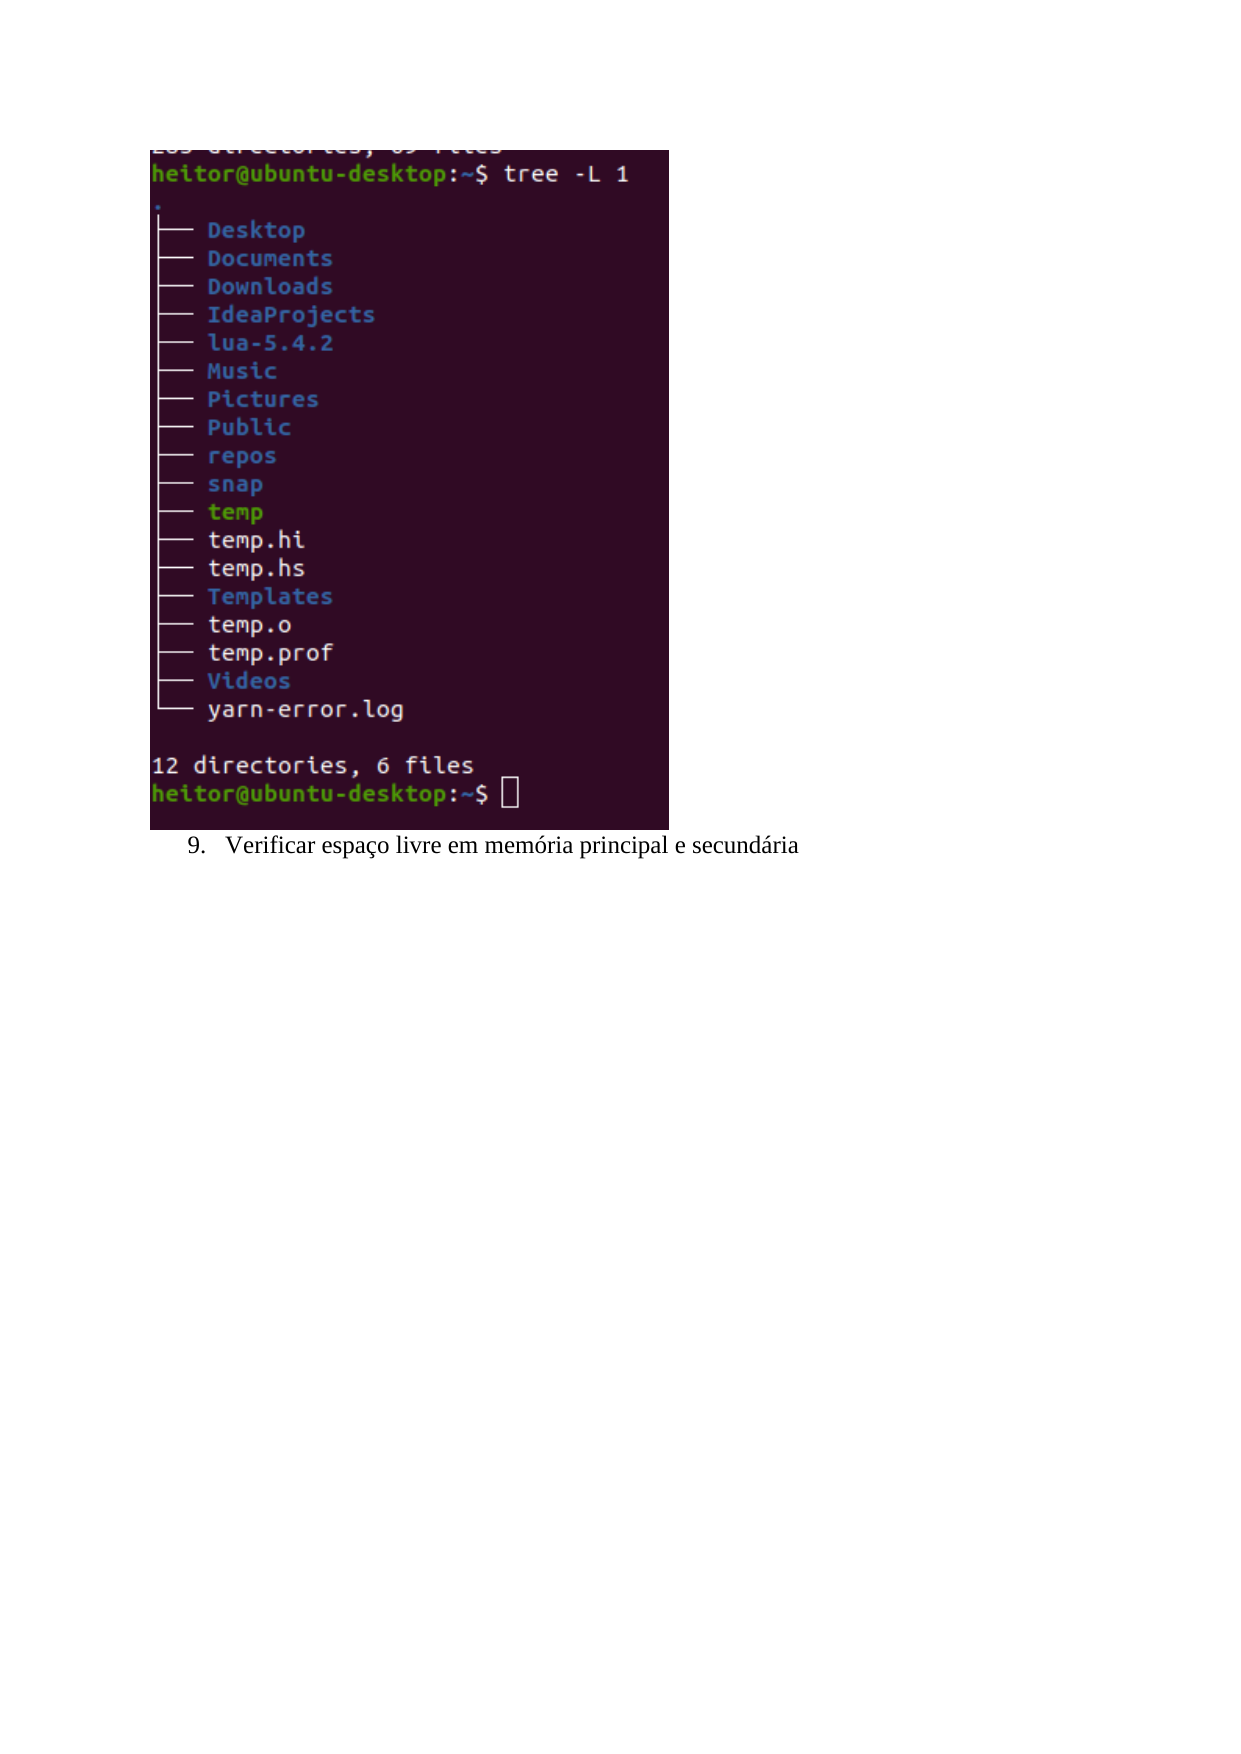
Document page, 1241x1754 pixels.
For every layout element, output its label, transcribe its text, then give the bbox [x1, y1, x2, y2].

picture [150, 150, 669, 830]
list Verificar espaço livre em memória principal e secundária [187, 830, 1090, 858]
